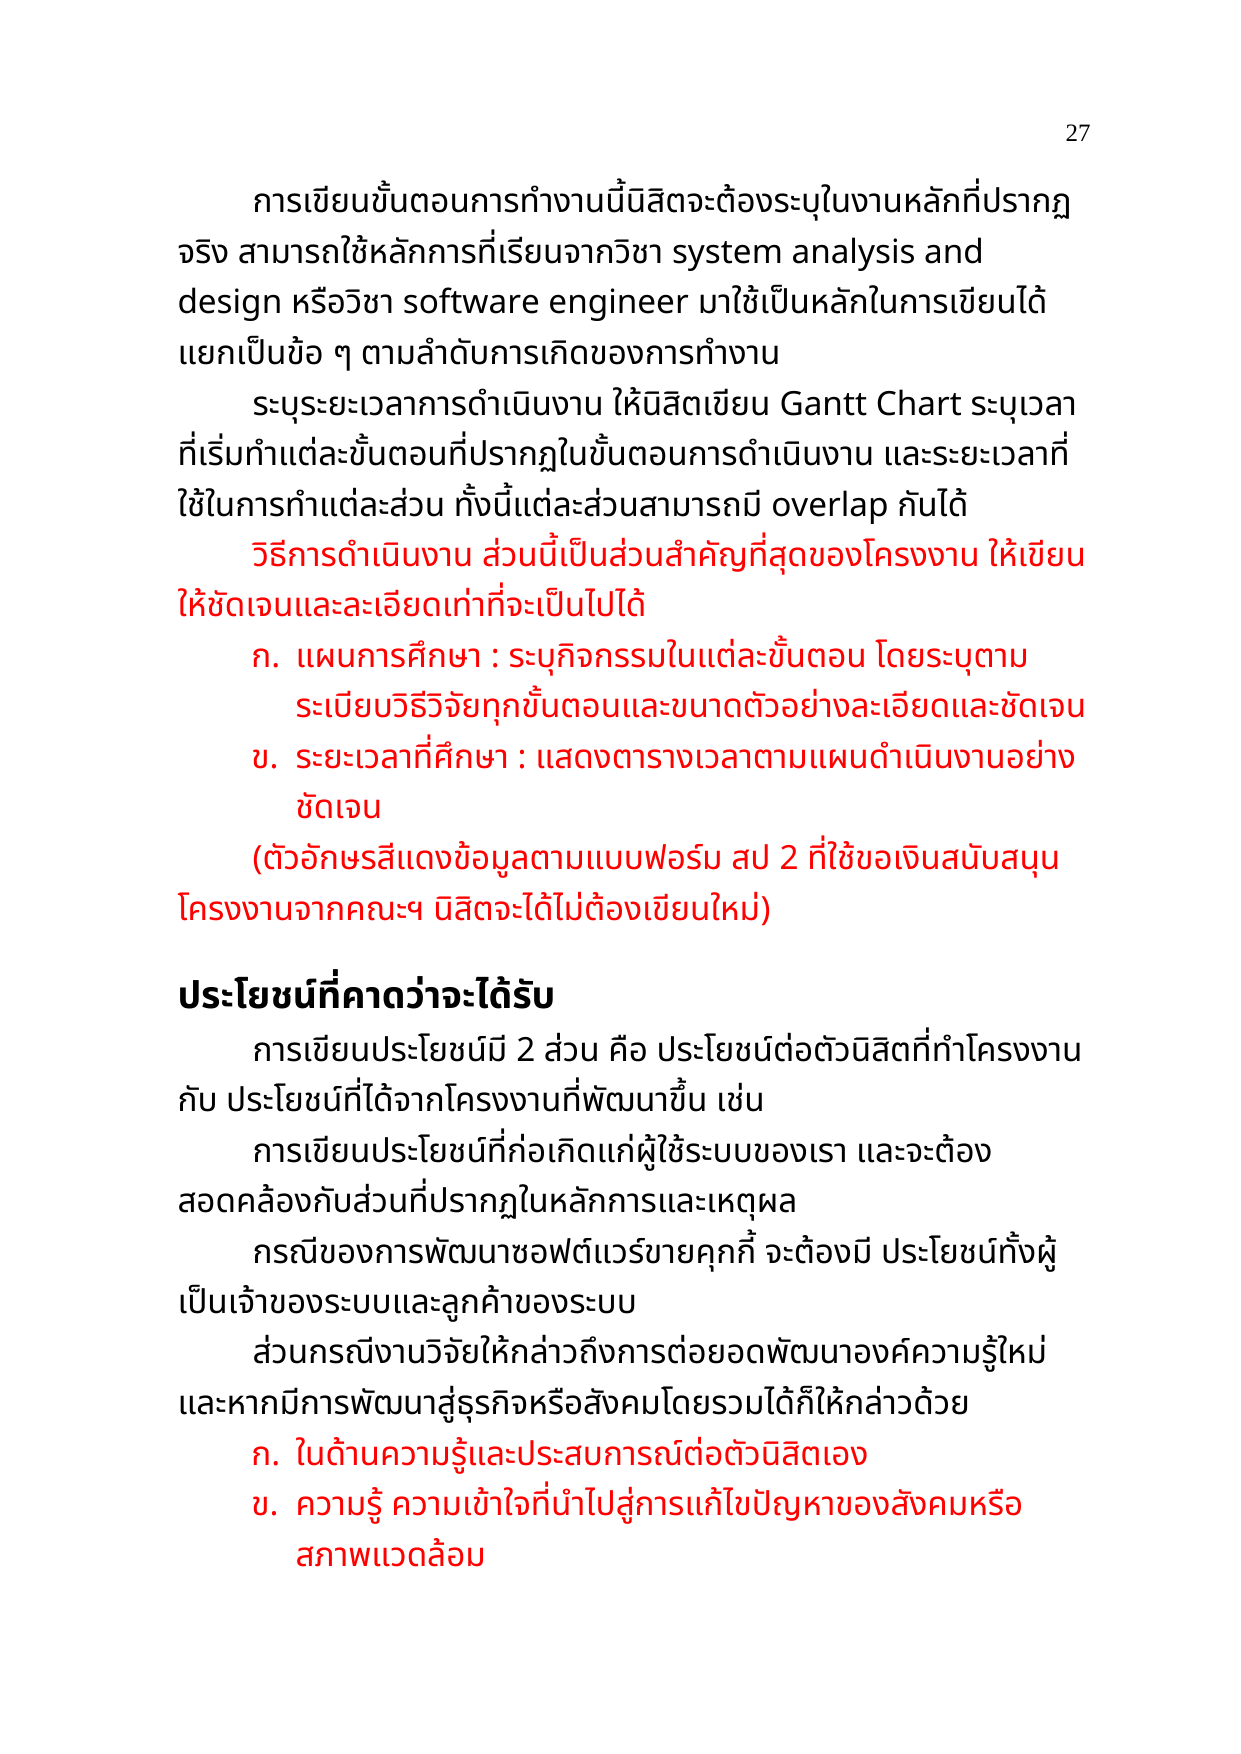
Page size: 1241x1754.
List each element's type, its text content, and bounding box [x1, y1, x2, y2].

list แผนการศึกษา : ระบุกิจกรรมในแต่ละขั้นตอน โดยระบุตามระเบียบวิธีวิจัยทุกขั้นตอนและขนาดตัวอย่างละเอียดและชัดเจน [251, 632, 1090, 733]
text การเขียนประโยชน์มี 2 ส่วน คือ ประโยชน์ต่อตัวนิสิตที่ทำโครงงาน กับ ประโยชน์ที่ได้จากโครงงานที่พัฒนาขึ้น เช่น [177, 1026, 1090, 1127]
text ระบุระยะเวลาการดำเนินงาน ให้นิสิตเขียน Gantt Chart ระบุเวลาที่เริ่มทำแต่ละขั้นตอนที่ปรากฏในขั้นตอนการดำเนินงาน และระยะเวลาที่ใช้ในการทำแต่ละส่วน ทั้งนี้แต่ละส่วนสามารถมี overlap กันได้ [177, 379, 1090, 531]
text การเขียนประโยชน์ที่ก่อเกิดแก่ผู้ใช้ระบบของเรา และจะต้องสอดคล้องกับส่วนที่ปรากฏในหลักการและเหตุผล [177, 1127, 1090, 1228]
text (ตัวอักษรสีแดงข้อมูลตามแบบฟอร์ม สป 2 ที่ใช้ขอเงินสนับสนุนโครงงานจากคณะฯ นิสิตจะได้ไม่ต้องเขียนใหม่) [177, 834, 1090, 935]
list ระยะเวลาที่ศึกษา : แสดงตารางเวลาตามแผนดำเนินงานอย่างชัดเจน [251, 733, 1090, 834]
text วิธีการดำเนินงาน ส่วนนี้เป็นส่วนสำคัญที่สุดของโครงงาน ให้เขียนให้ชัดเจนและละเอียดเท่าที่จะเป็นไปได้ [177, 531, 1090, 632]
text ประโยชน์ที่คาดว่าจะได้รับ [177, 969, 1090, 1026]
list ในด้านความรู้และประสบการณ์ต่อตัวนิสิตเอง [251, 1429, 1090, 1480]
text กรณีของการพัฒนาซอฟต์แวร์ขายคุกกี้ จะต้องมี ประโยชน์ทั้งผู้เป็นเจ้าของระบบและลูกค้าของระบบ [177, 1228, 1090, 1328]
text ส่วนกรณีงานวิจัยให้กล่าวถึงการต่อยอดพัฒนาองค์ความรู้ใหม่ และหากมีการพัฒนาสู่ธุรกิจหรือสังคมโดยรวมได้ก็ให้กล่าวด้วย [177, 1328, 1090, 1429]
list ความรู้ ความเข้าใจที่นำไปสู่การแก้ไขปัญหาของสังคมหรือสภาพแวดล้อม [251, 1480, 1090, 1581]
text การเขียนขั้นตอนการทำงานนี้นิสิตจะต้องระบุในงานหลักที่ปรากฏจริง สามารถใช้หลักการที่เรียนจากวิชา system analysis and design หรือวิชา software engineer มาใช้เป็นหลักในการเขียนได้ แยกเป็นข้อ ๆ ตามลำดับการเกิดของการทำงาน [177, 177, 1090, 379]
